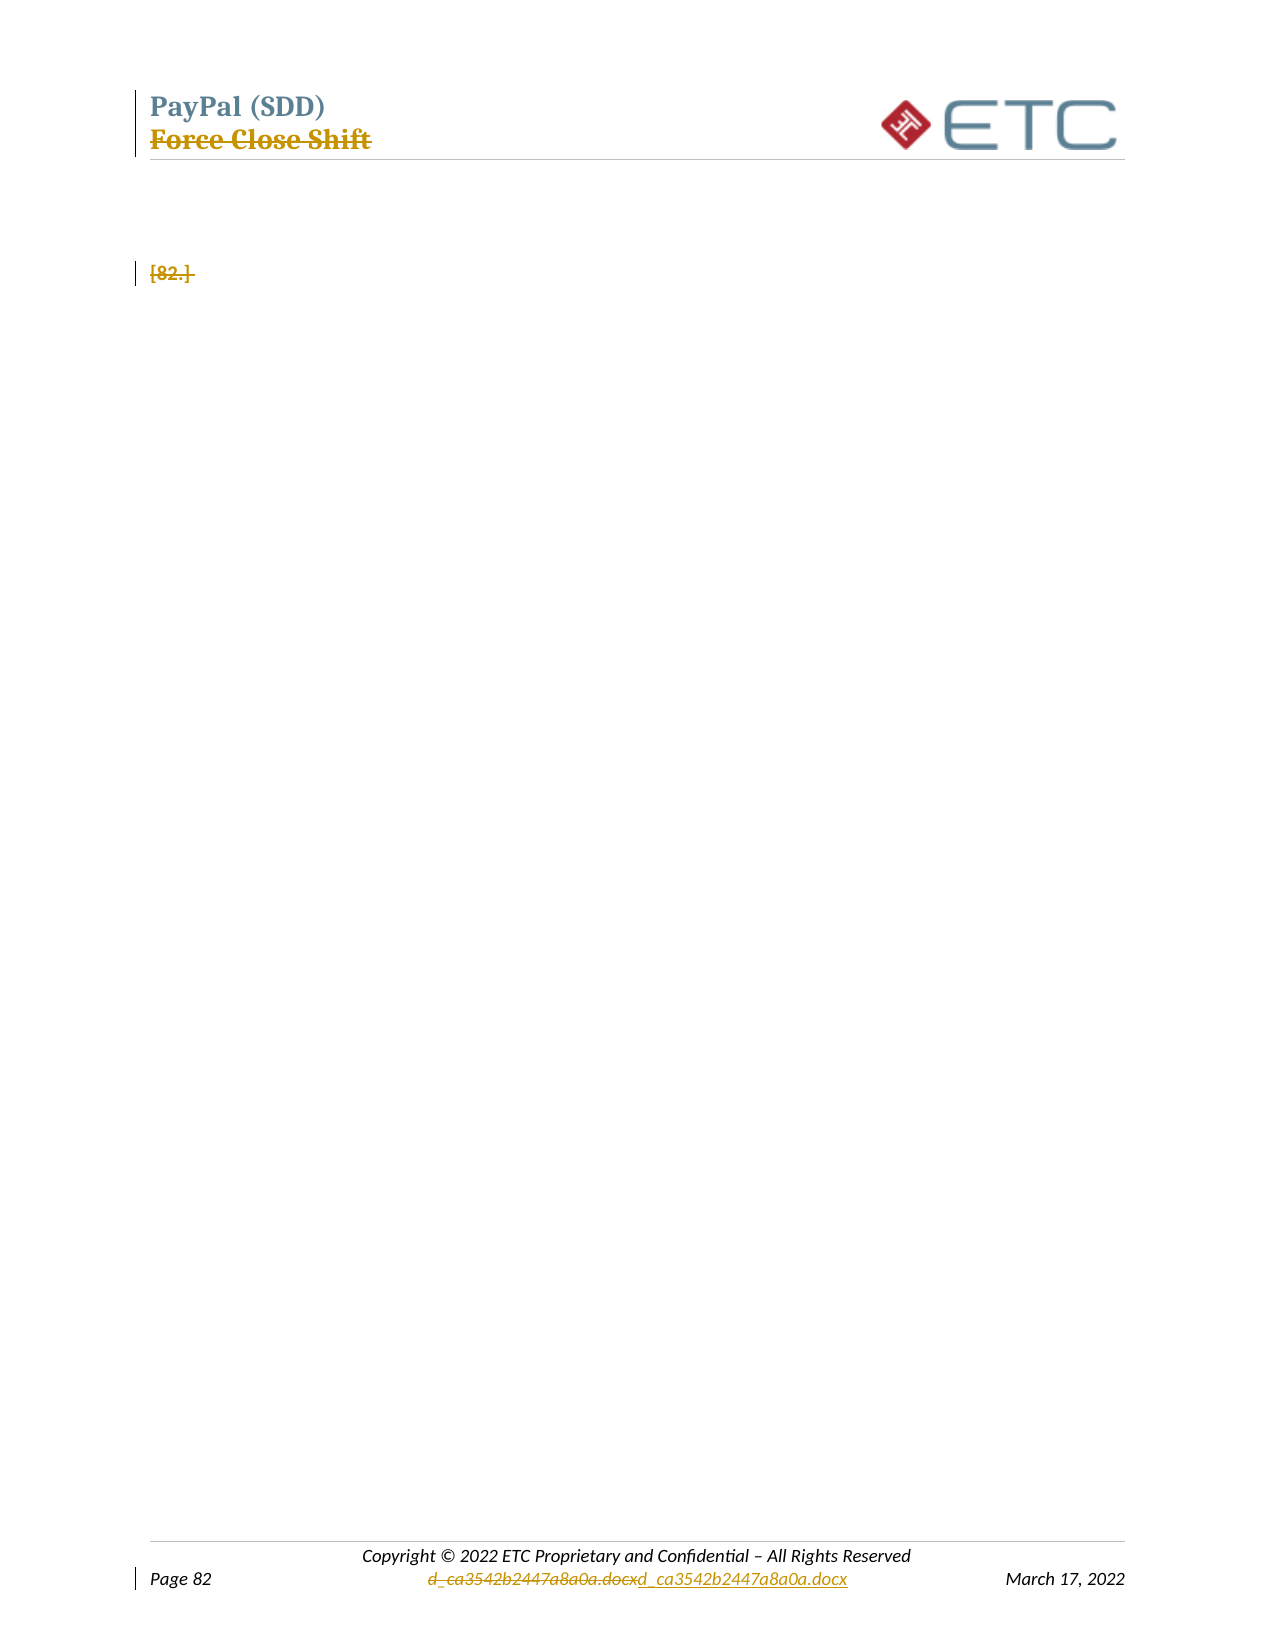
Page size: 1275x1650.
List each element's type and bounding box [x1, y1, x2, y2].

picture [881, 100, 1117, 150]
